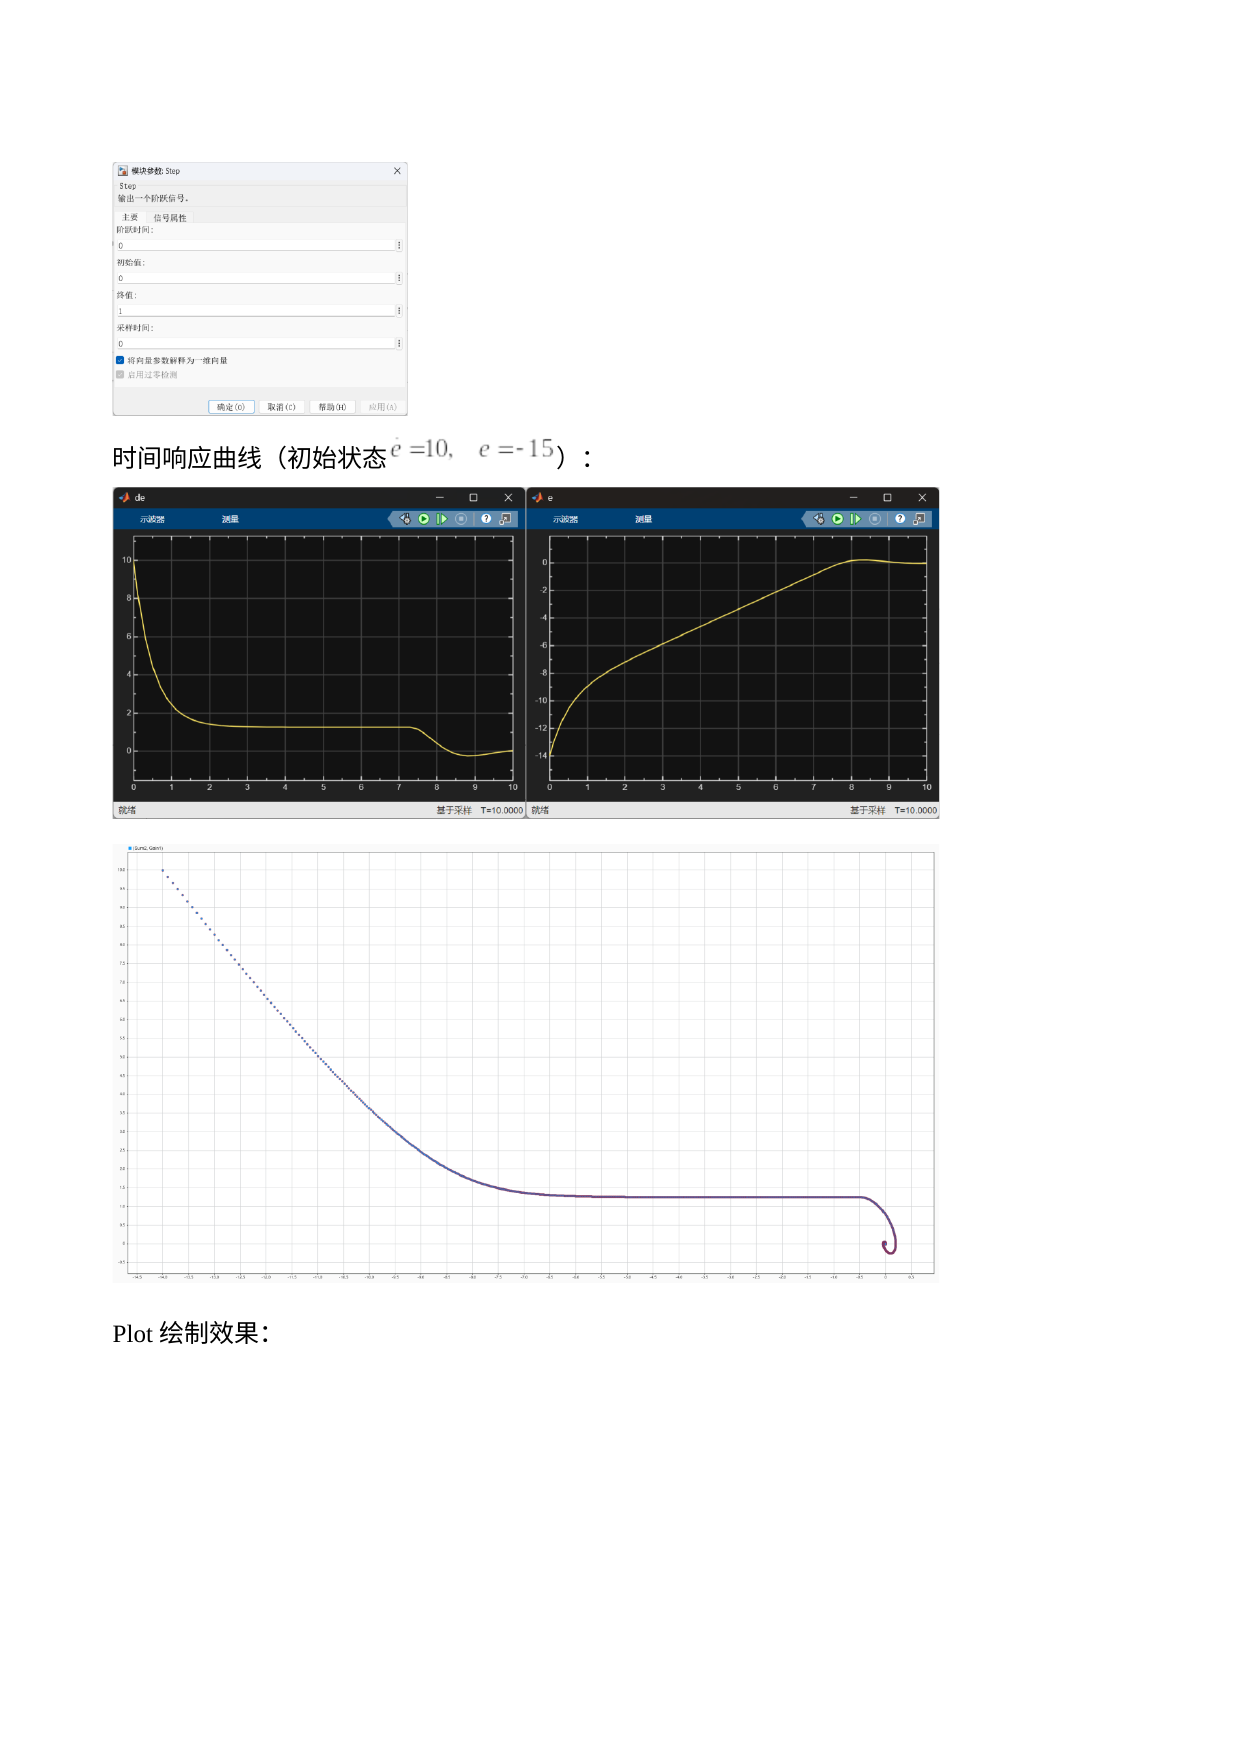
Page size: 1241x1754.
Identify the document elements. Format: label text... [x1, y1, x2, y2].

picture [112, 162, 408, 416]
list 时间响应曲线（初始状态）： [112, 422, 1128, 487]
list Plot 绘制效果： [112, 1299, 1128, 1364]
picture [112, 487, 940, 819]
picture [112, 844, 940, 1283]
